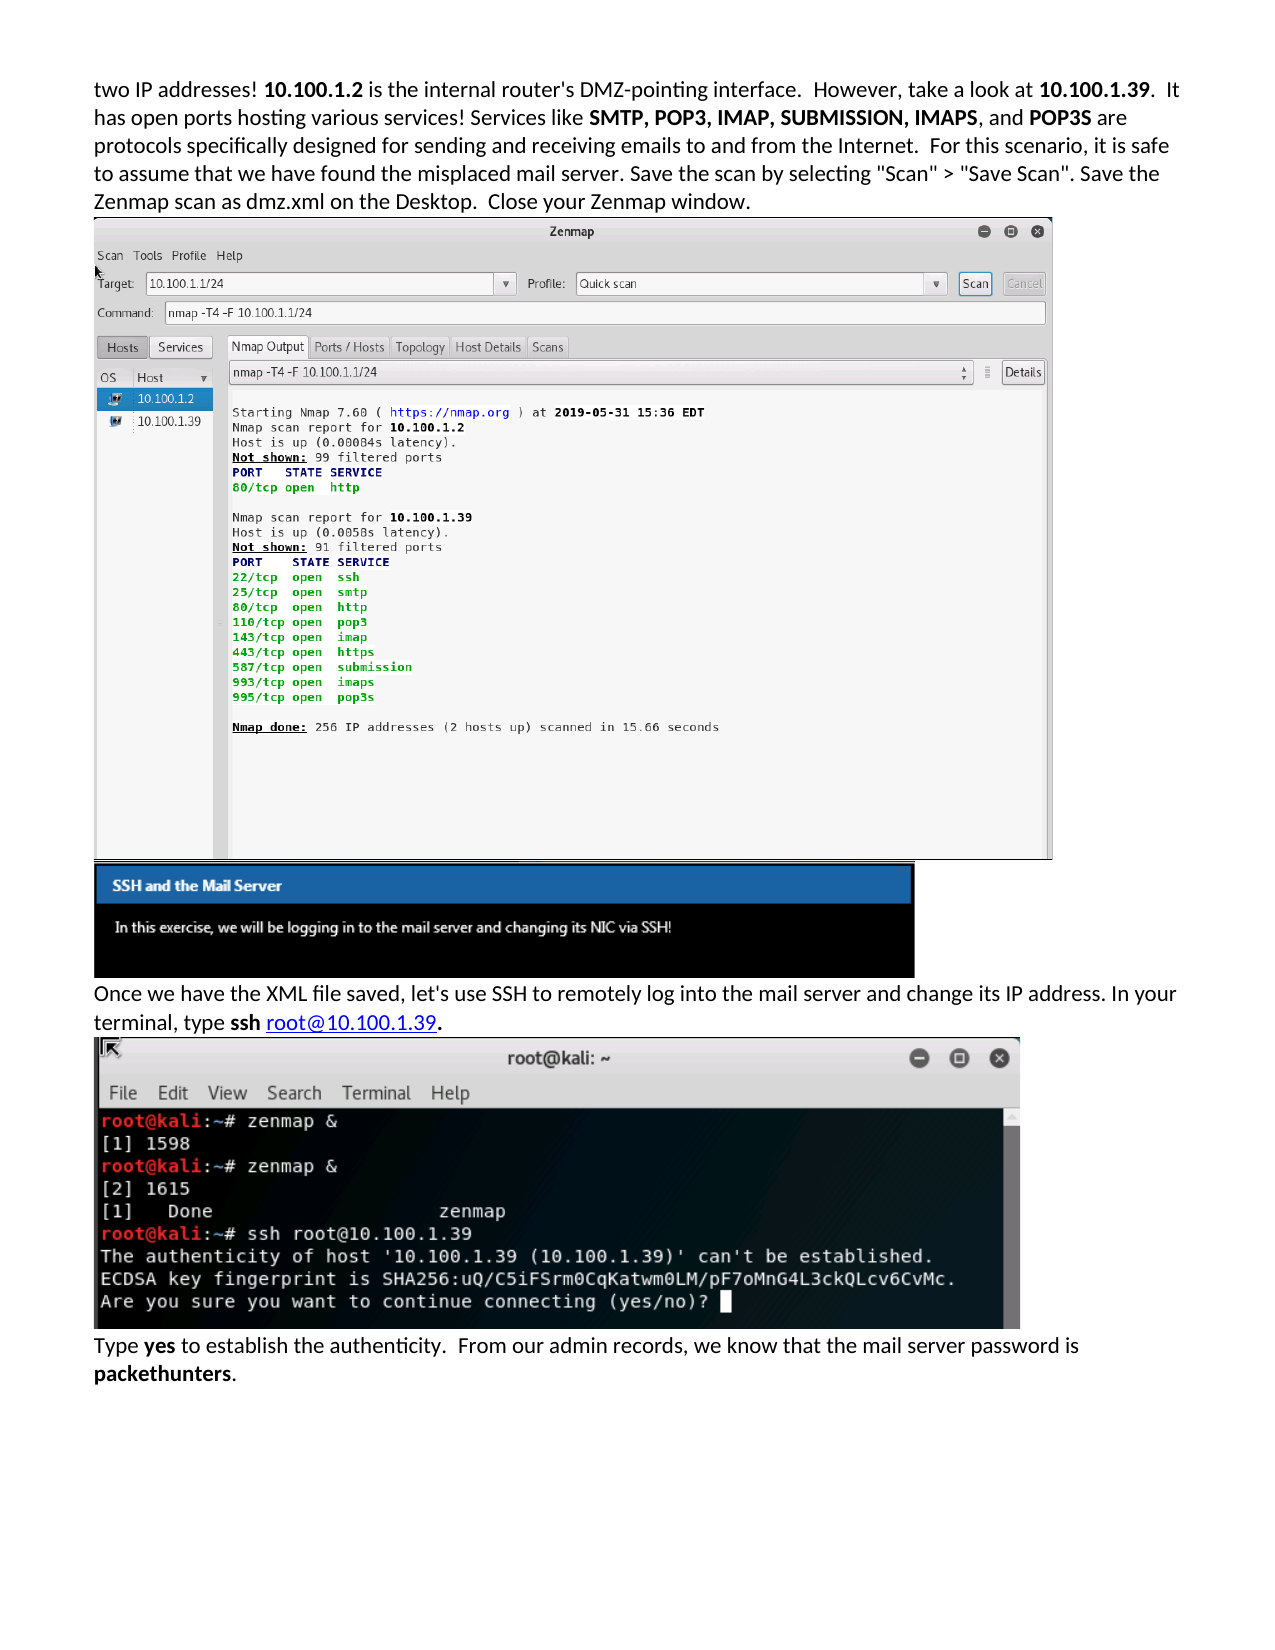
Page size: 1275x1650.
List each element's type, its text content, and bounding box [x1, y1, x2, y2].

text Type yes to establish the authenticity. From our admin records, we know that the mail server password is packethunters. [94, 1331, 1191, 1387]
text Once we have the XML file saved, let's use SSH to remotely log into the mail server and change its IP address. In your terminal, type ssh root@10.100.1.39. [94, 979, 1191, 1036]
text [94, 75, 1191, 215]
